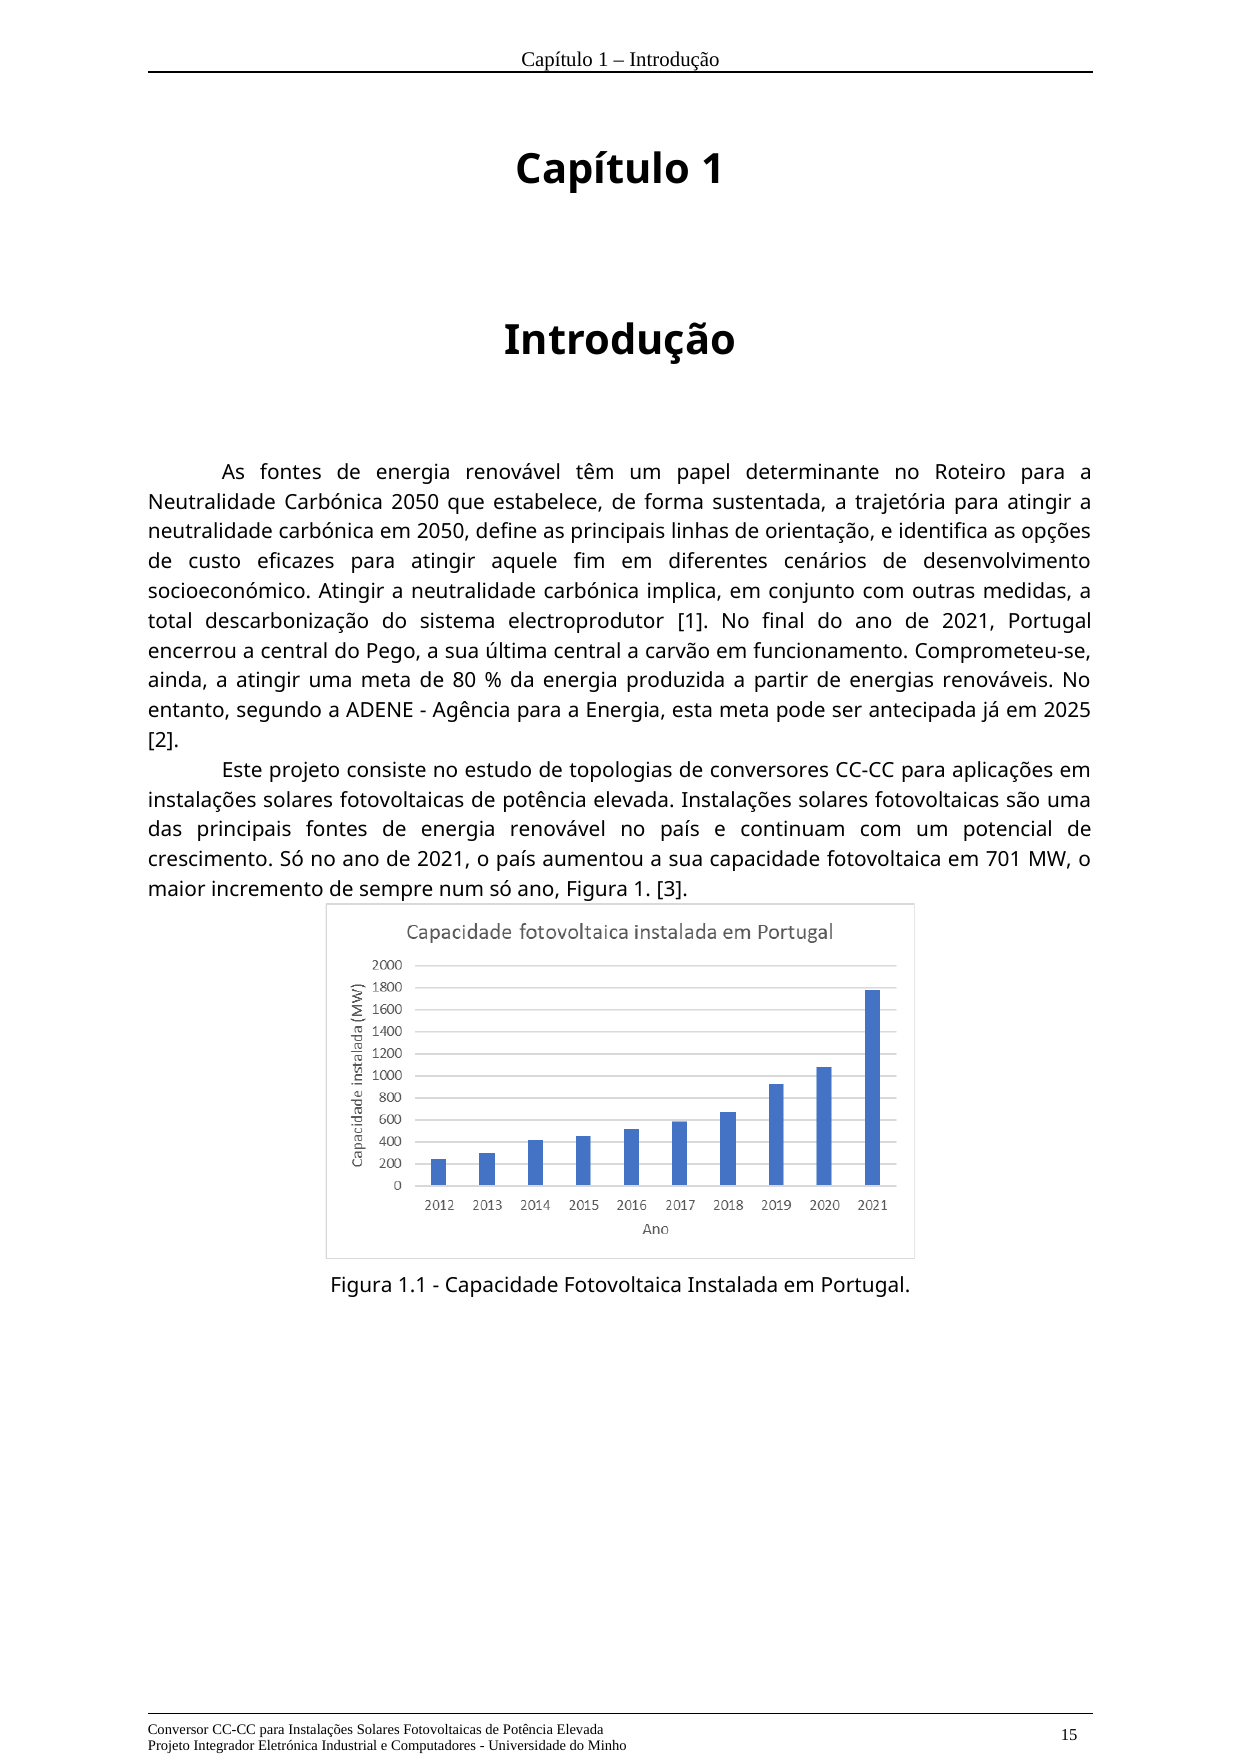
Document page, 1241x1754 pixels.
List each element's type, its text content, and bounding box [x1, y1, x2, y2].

picture [325, 903, 915, 1259]
text As fontes de energia renovável têm um papel determinante no Roteiro para a Neutralidade Carbónica 2050 que estabelece, de forma sustentada, a trajetória para atingir a neutralidade carbónica em 2050, define as principais linhas de orientação, e identifica as opções de custo eficazes para atingir aquele fim em diferentes cenários de desenvolvimento socioeconómico. Atingir a neutralidade carbónica implica, em conjunto com outras medidas, a total descarbonização do sistema electroprodutor [1]. No final do ano de 2021, Portugal encerrou a central do Pego, a sua última central a carvão em funcionamento. Comprometeu-se, ainda, a atingir uma meta de 80 % da energia produzida a partir de energias renováveis. No entanto, segundo a ADENE - Agência para a Energia, esta meta pode ser antecipada já em 2025 [2]. [148, 457, 1092, 754]
text Este projeto consiste no estudo de topologias de conversores CC-CC para aplicações em instalações solares fotovoltaicas de potência elevada. Instalações solares fotovoltaicas são uma das principais fontes de energia renovável no país e continuam com um potencial de crescimento. Só no ano de 2021, o país aumentou a sua capacidade fotovoltaica em 701 MW, o maior incremento de sempre num só ano, Figura 1.1 [3]. [148, 755, 1092, 903]
subtitle Introdução [148, 139, 1092, 366]
